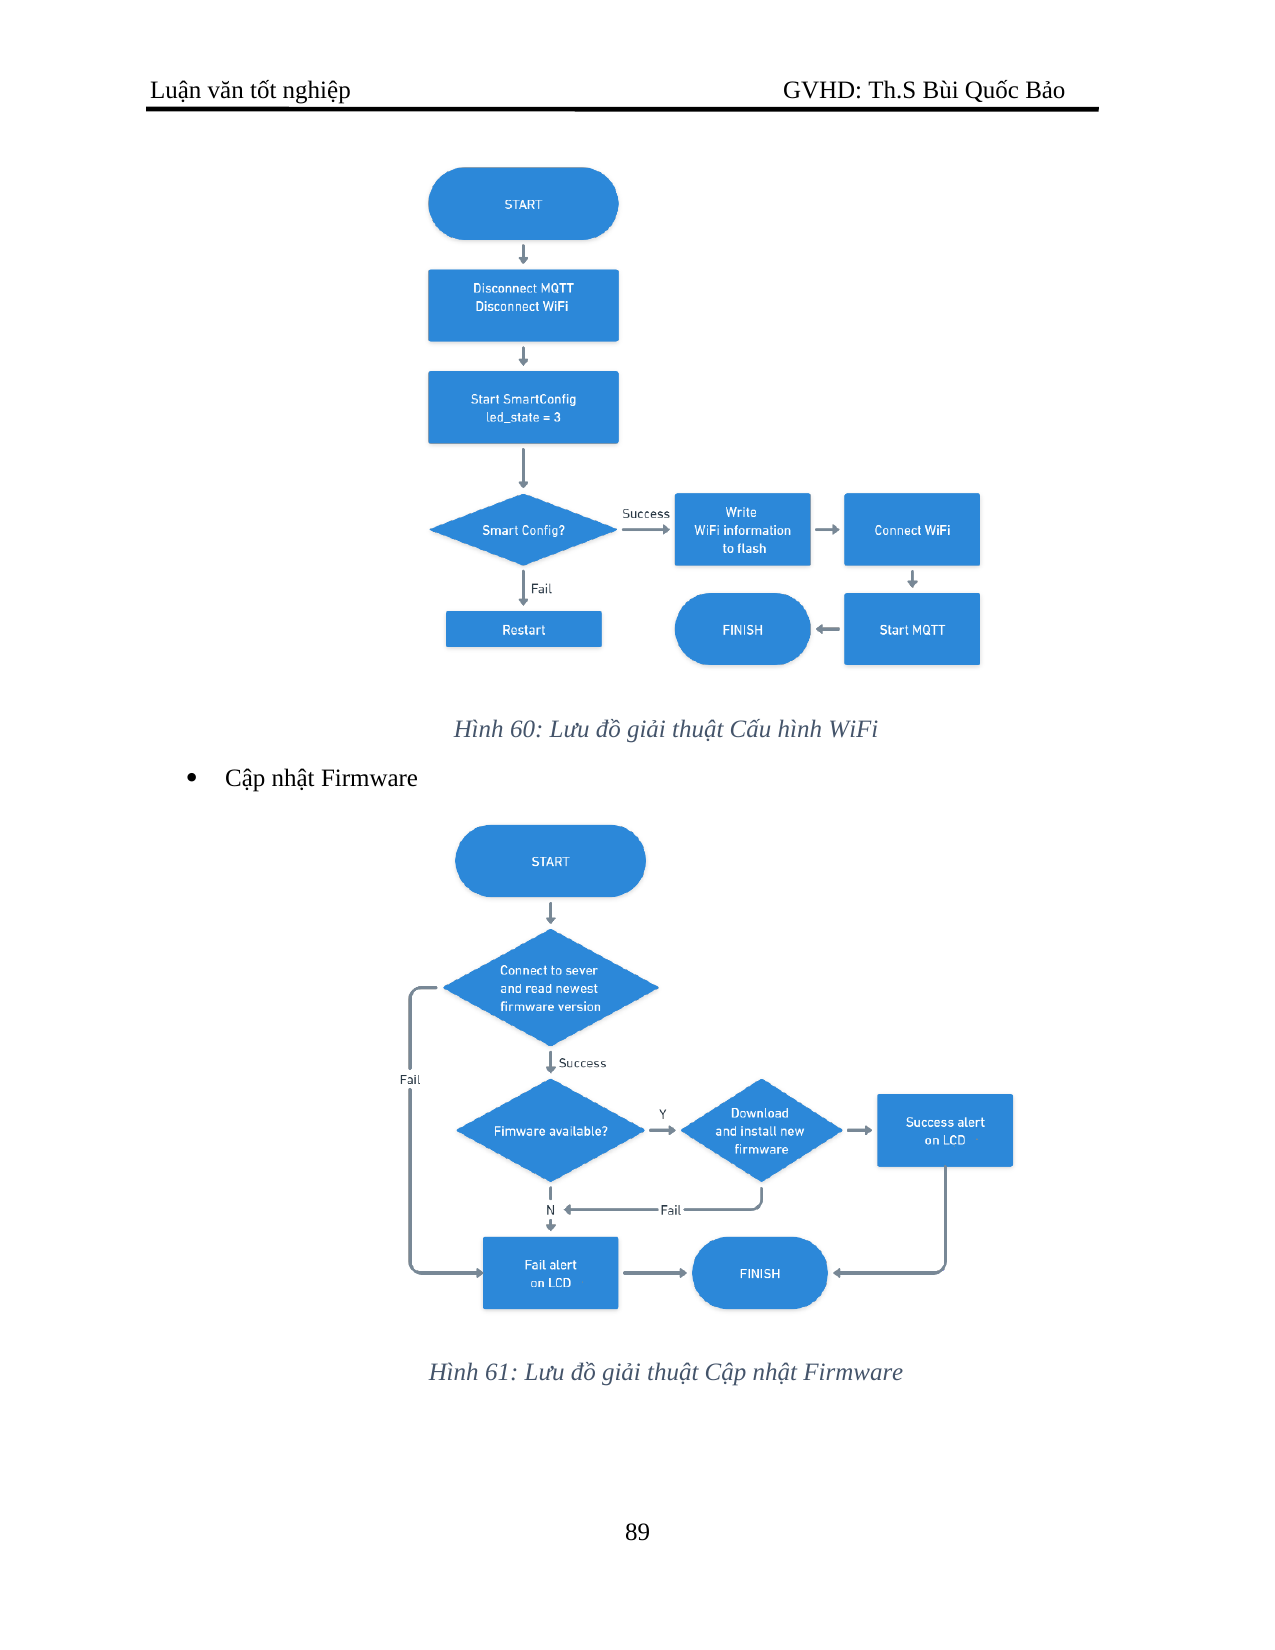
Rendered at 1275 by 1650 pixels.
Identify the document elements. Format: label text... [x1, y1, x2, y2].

picture [378, 806, 1031, 1327]
picture [410, 150, 998, 683]
list Cập nhật Firmware [187, 763, 1184, 792]
